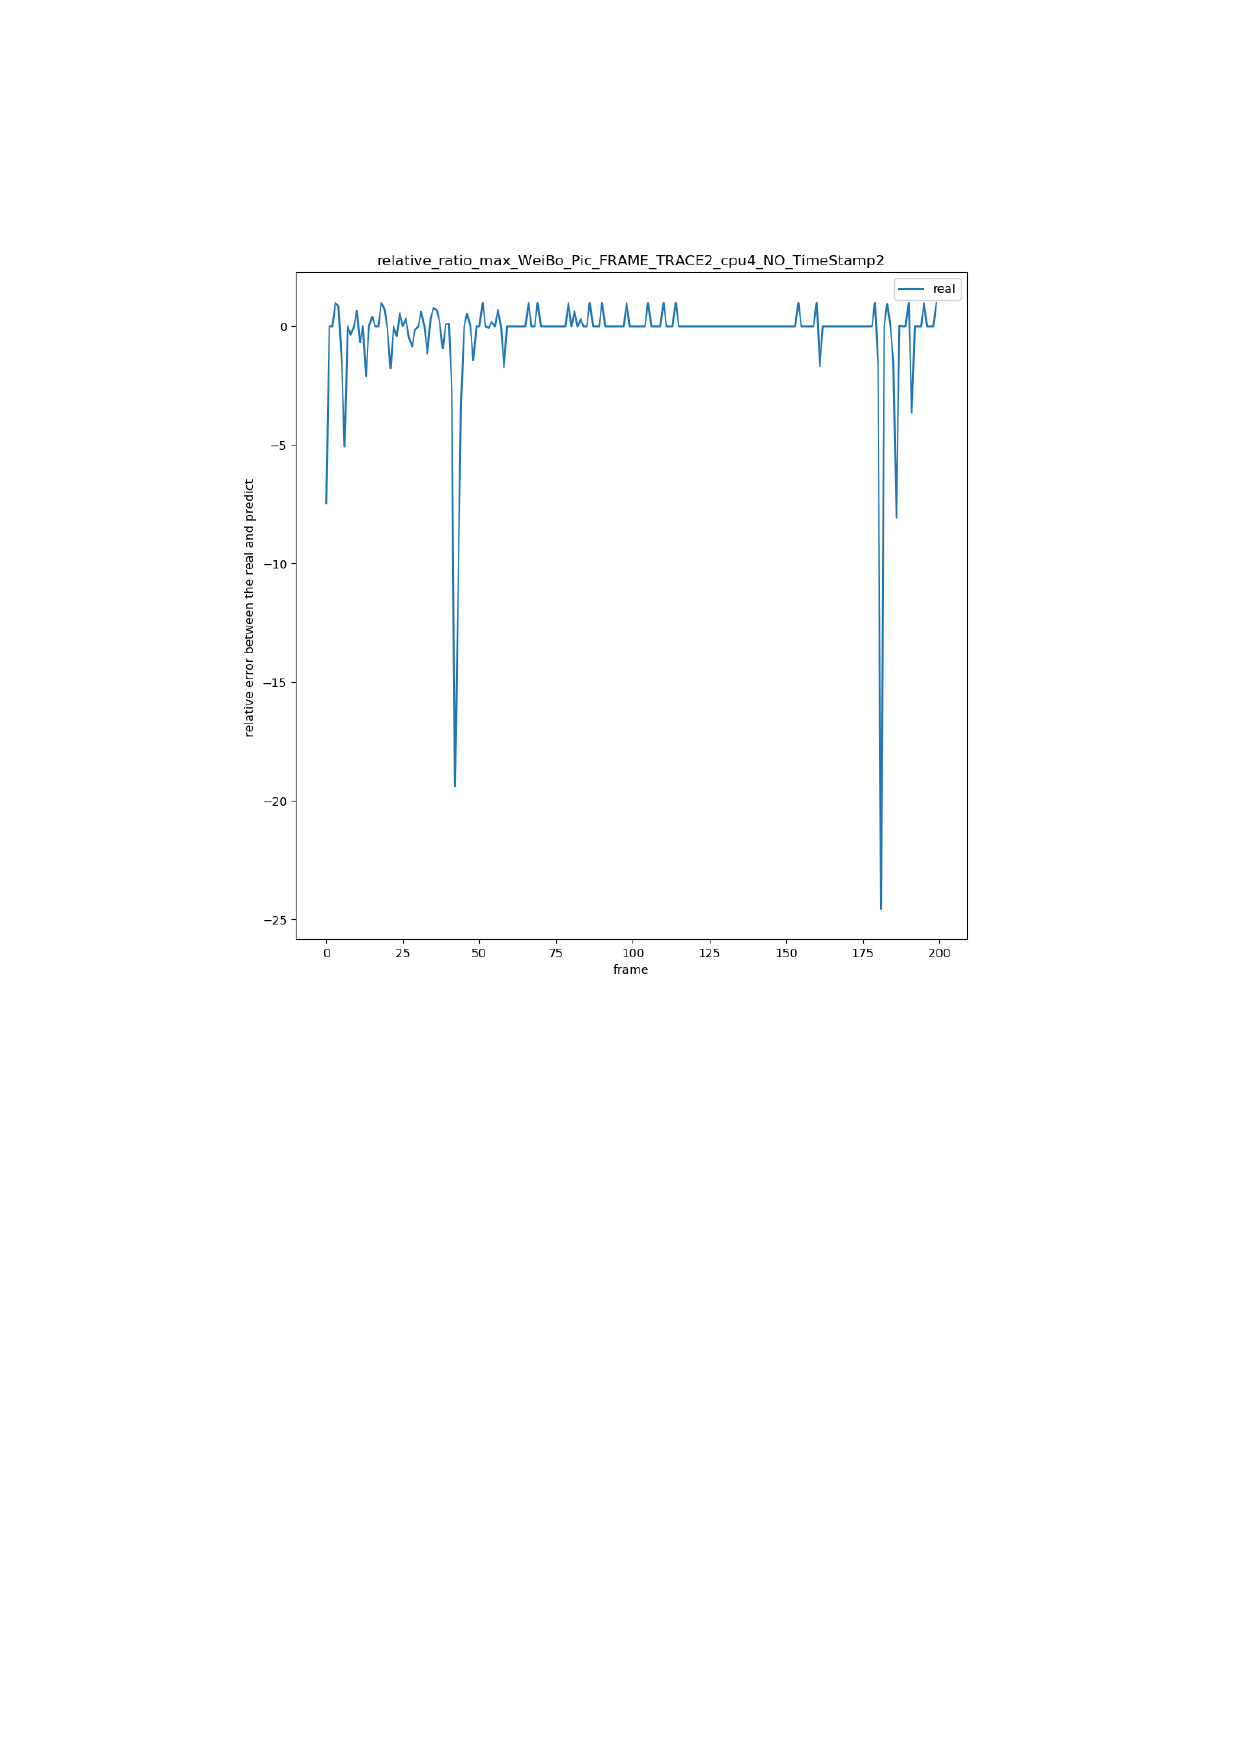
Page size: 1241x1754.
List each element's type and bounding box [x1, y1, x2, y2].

picture [187, 168, 1053, 1034]
